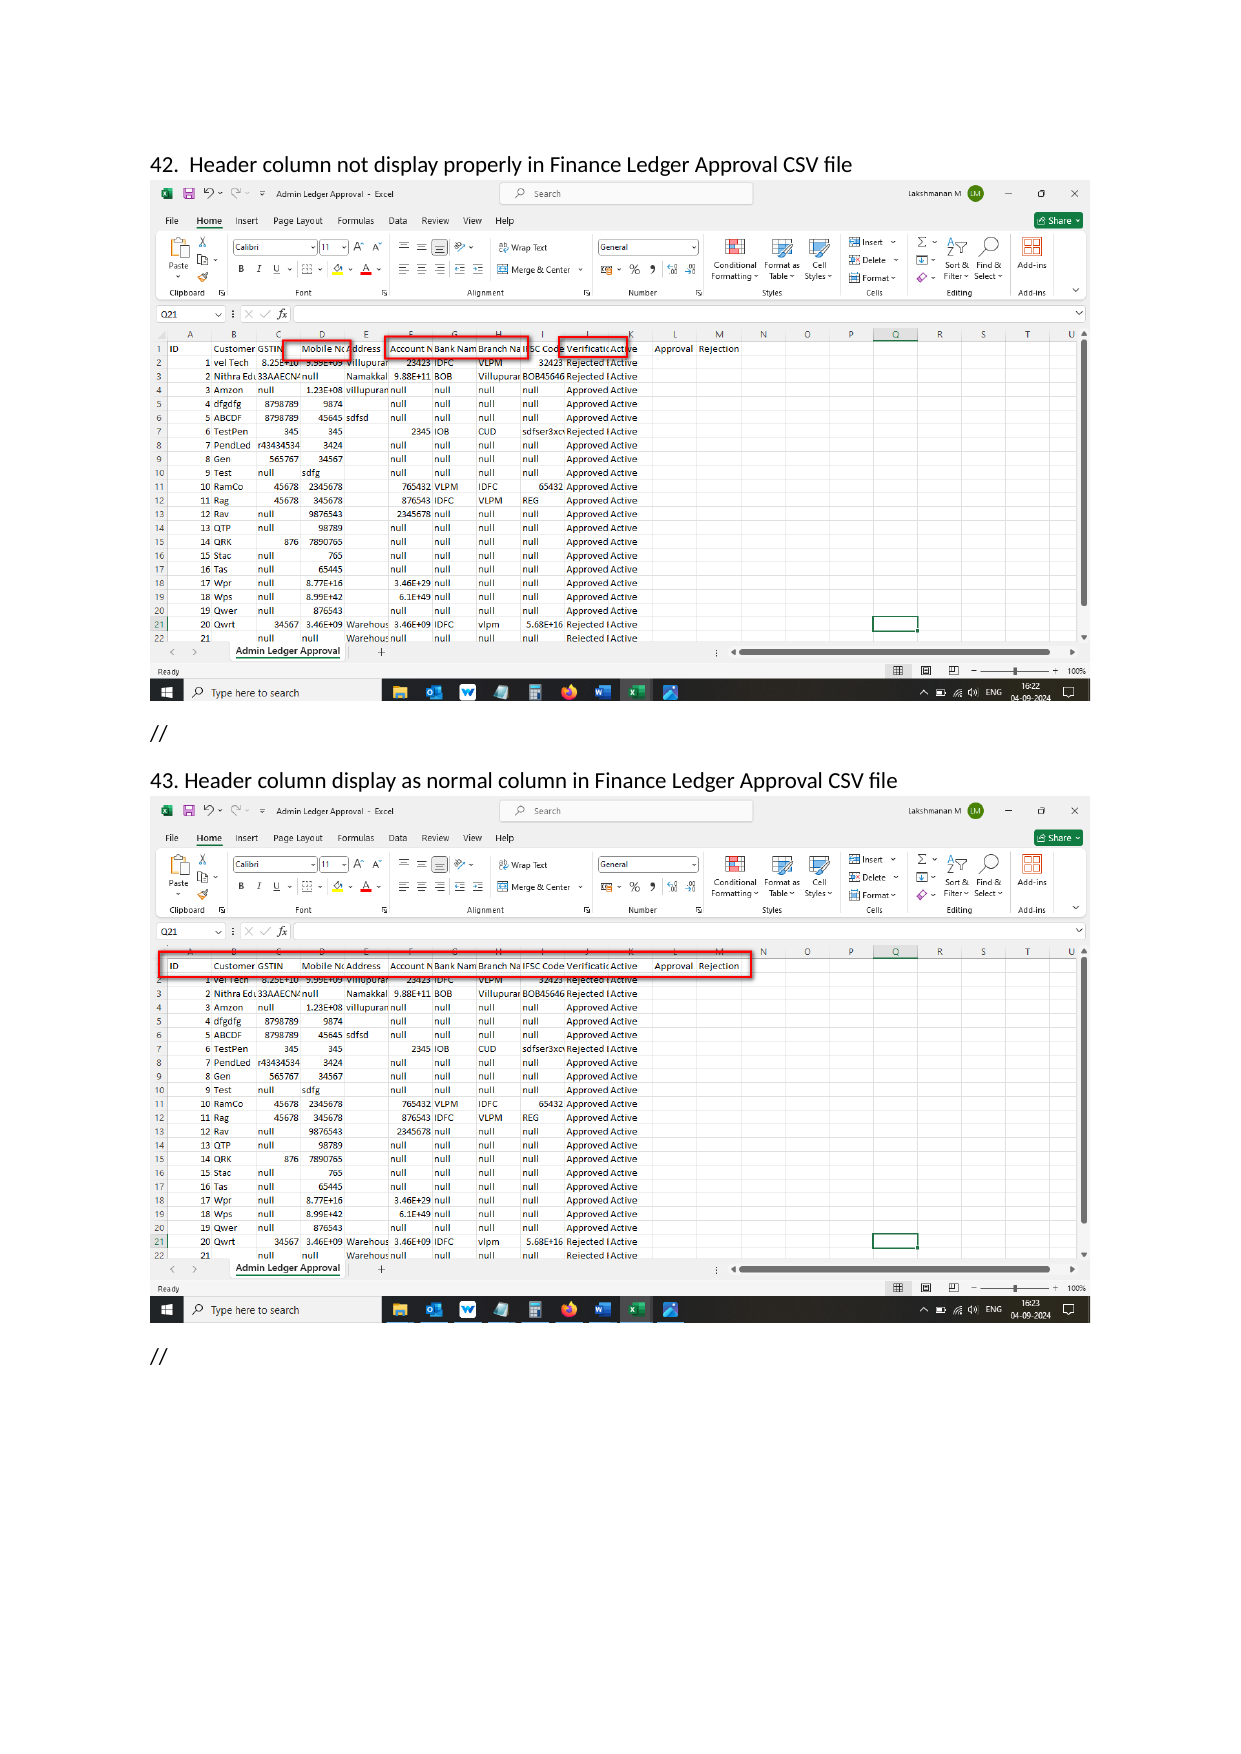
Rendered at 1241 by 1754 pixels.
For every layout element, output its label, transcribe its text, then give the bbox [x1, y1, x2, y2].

picture [150, 180, 1091, 701]
text // [150, 719, 1090, 747]
text 43. Header column display as normal column in Finance Ledger Approval CSV file [150, 766, 1090, 796]
text 42. Header column not display properly in Finance Ledger Approval CSV file [150, 150, 1090, 180]
text // [150, 1342, 1090, 1370]
picture [150, 796, 1091, 1323]
